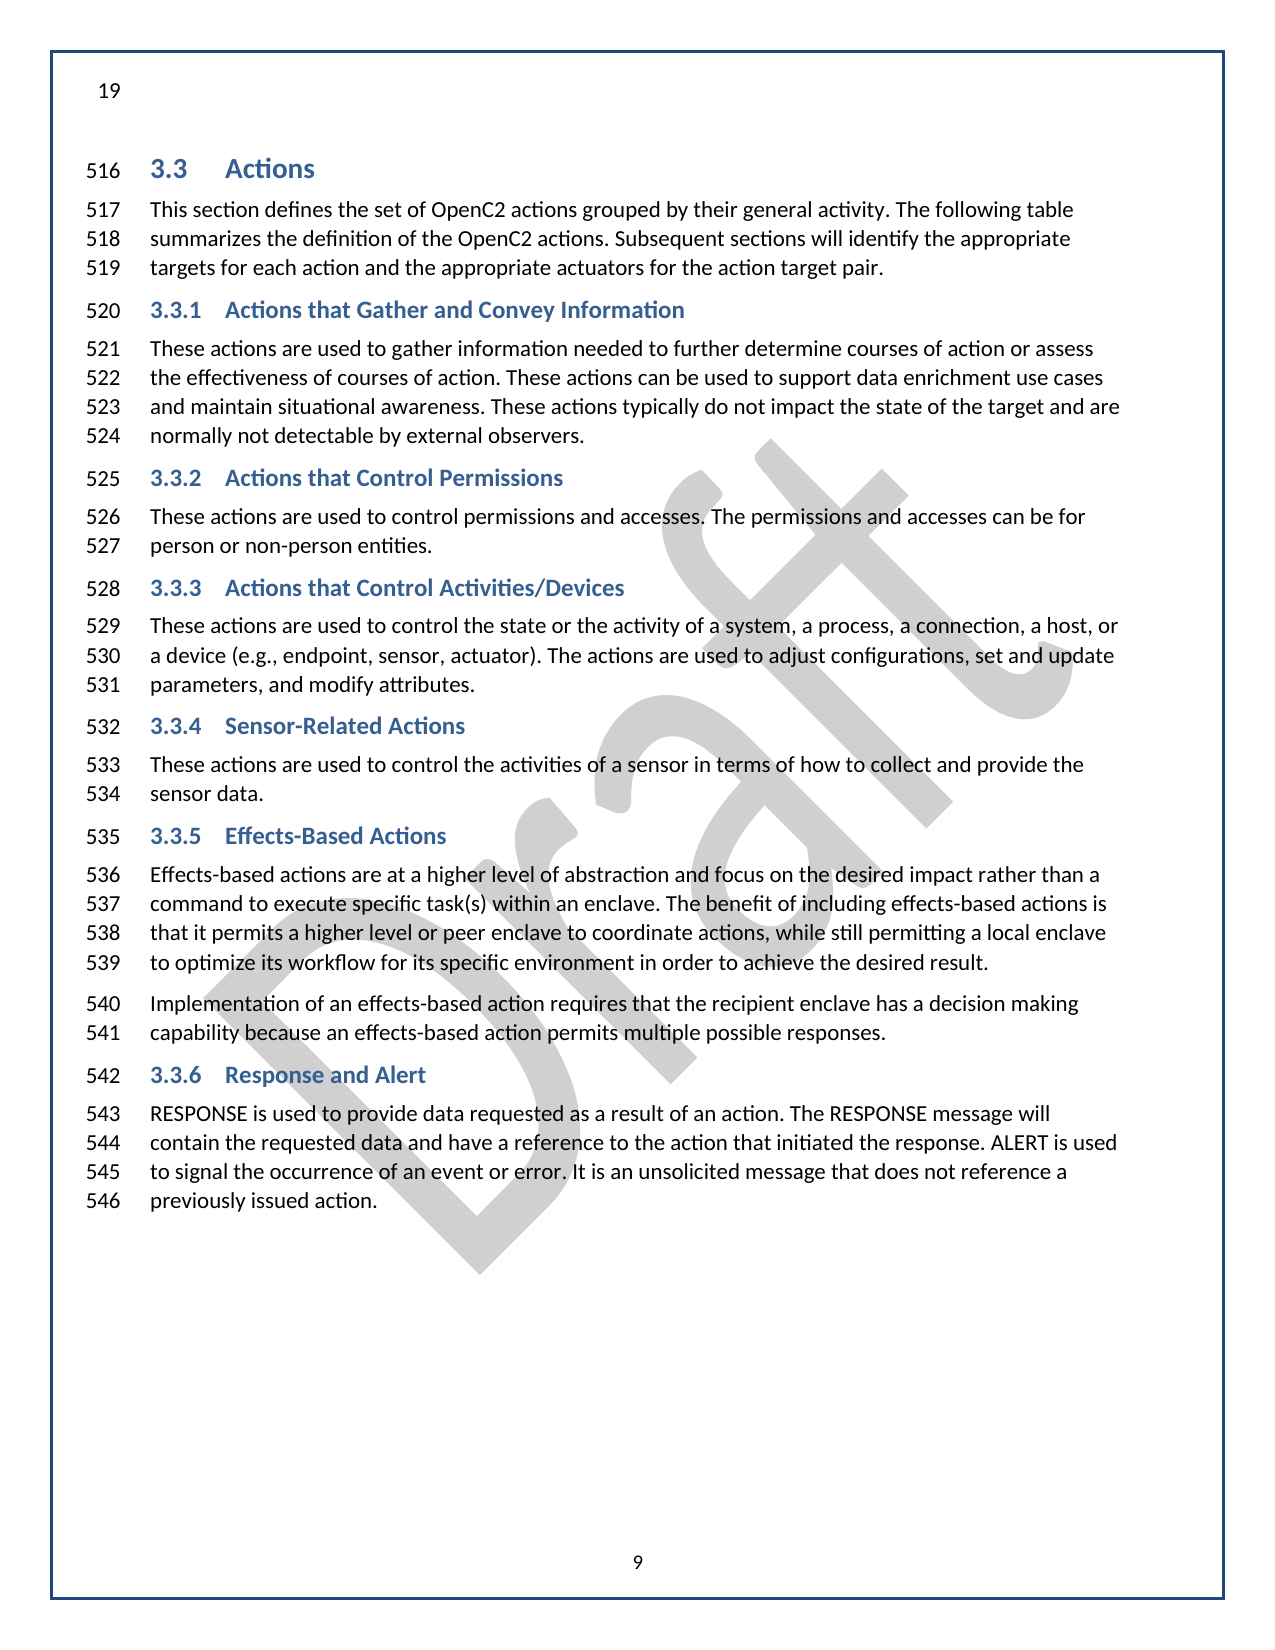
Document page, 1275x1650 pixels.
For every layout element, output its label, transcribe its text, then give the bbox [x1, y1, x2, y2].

subtitle Actions that Gather and Convey Information [150, 294, 1125, 324]
text These actions are used to control the activities of a sensor in terms of how to collect and provide the sensor data. [150, 749, 1125, 808]
text These actions are used to gather information needed to further determine courses of action or assess the effectiveness of courses of action. These actions can be used to support data enrichment use cases and maintain situational awareness. These actions typically do not impact the state of the target and are normally not detectable by external observers. [150, 333, 1125, 449]
text Implementation of an effects-based action requires that the recipient enclave has a decision making capability because an effects-based action permits multiple possible responses. [150, 988, 1125, 1047]
text This section defines the set of OpenC2 actions grouped by their general activity. The following table summarizes the definition of the OpenC2 actions. Subsequent sections will identify the appropriate targets for each action and the appropriate actuators for the action target pair. [150, 194, 1125, 281]
text These actions are used to control permissions and accesses. The permissions and accesses can be for person or non-person entities. [150, 501, 1125, 559]
subtitle Response and Alert [150, 1059, 1125, 1089]
subtitle Actions that Control Permissions [150, 462, 1125, 492]
subtitle Actions [150, 150, 1125, 186]
subtitle Actions that Control Activities/Devices [150, 572, 1125, 602]
text These actions are used to control the state or the activity of a system, a process, a connection, a host, or a device (e.g., endpoint, sensor, actuator). The actions are used to adjust configurations, set and update parameters, and modify attributes. [150, 611, 1125, 698]
subtitle Sensor-Related Actions [150, 711, 1125, 741]
text RESPONSE is used to provide data requested as a result of an action. The RESPONSE message will contain the requested data and have a reference to the action that initiated the response. ALERT is used to signal the occurrence of an event or error. It is an unsolicited message that does not reference a previously issued action. [150, 1098, 1125, 1214]
text Effects-based actions are at a higher level of abstraction and focus on the desired impact rather than a command to execute specific task(s) within an enclave. The benefit of including effects-based actions is that it permits a higher level or peer enclave to coordinate actions, while still permitting a local enclave to optimize its workflow for its specific environment in order to achieve the desired result. [150, 859, 1125, 976]
subtitle Effects-Based Actions [150, 820, 1125, 851]
